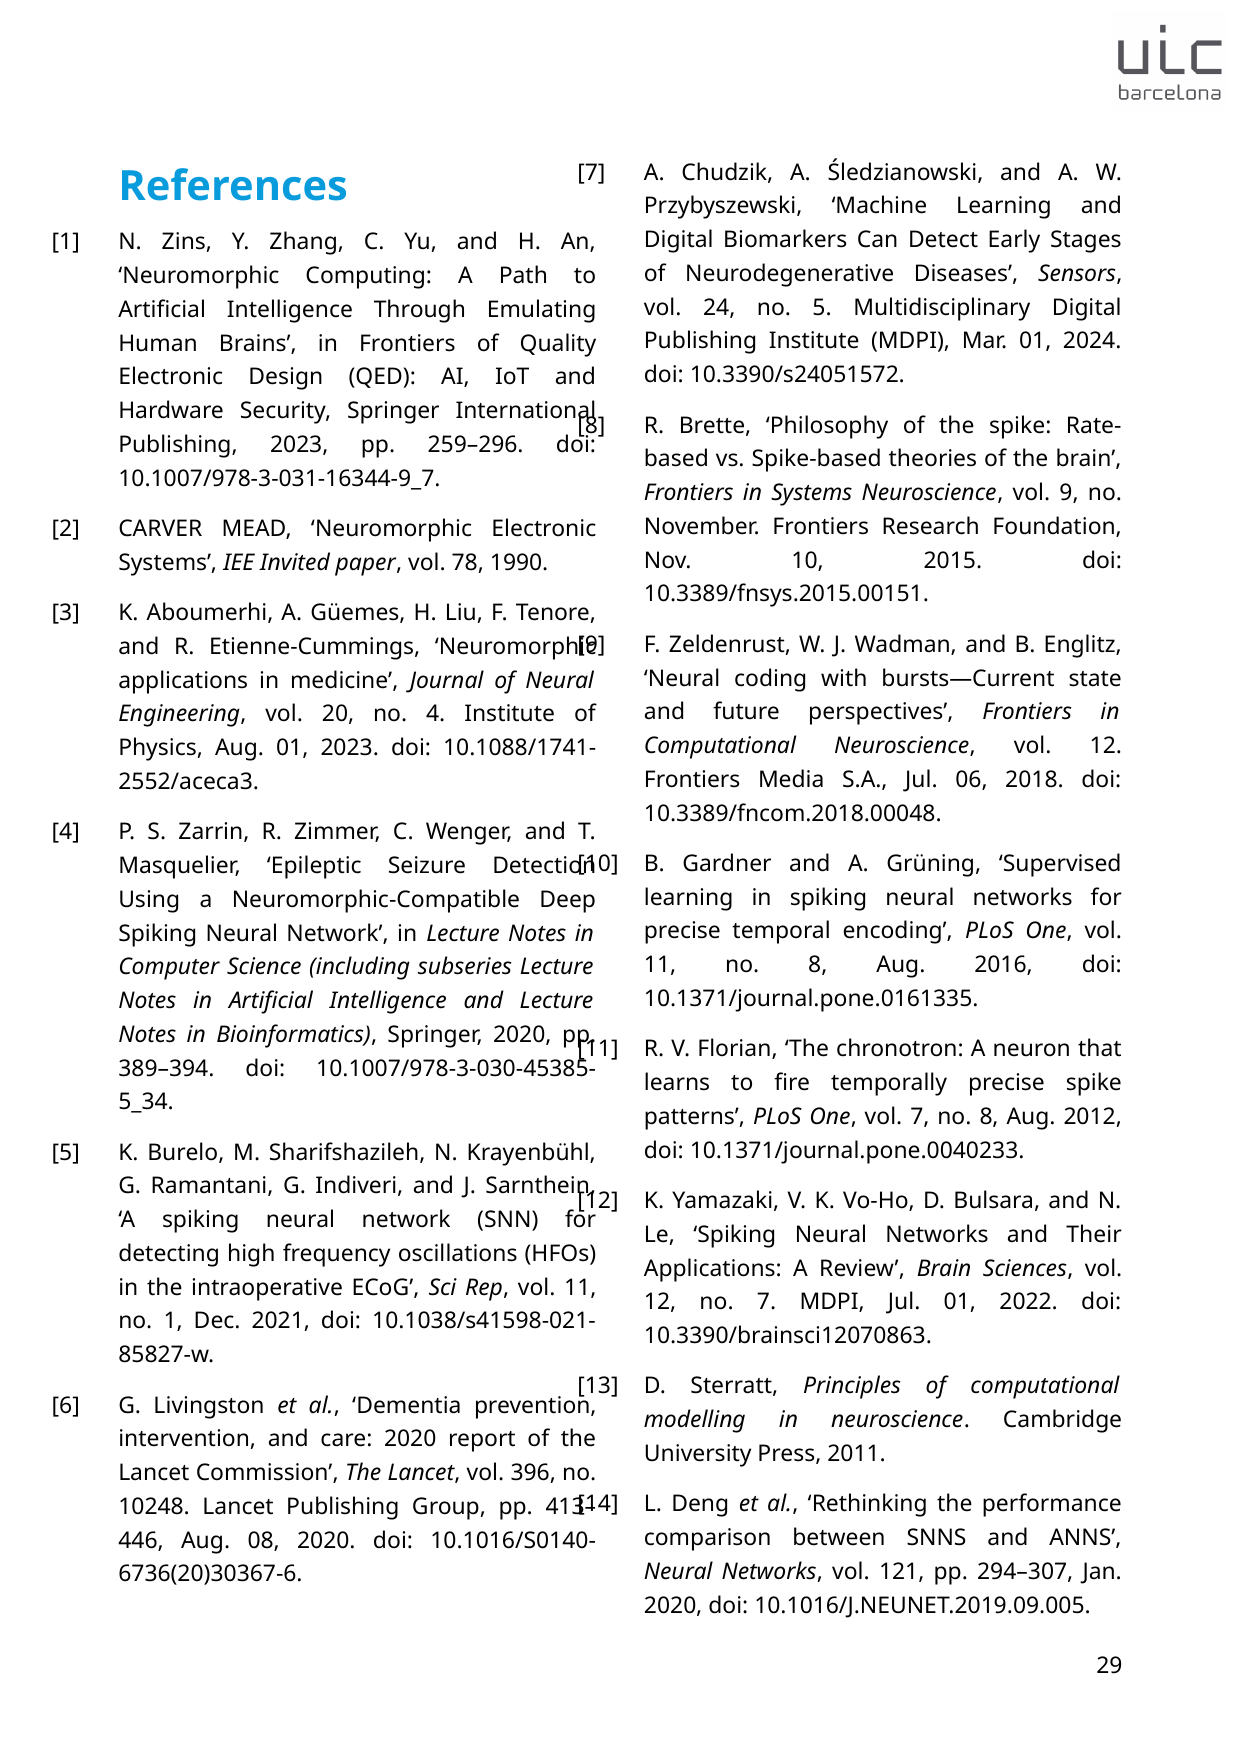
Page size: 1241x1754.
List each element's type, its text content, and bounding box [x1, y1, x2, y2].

picture [1110, 11, 1229, 110]
subtitle References [118, 156, 596, 212]
